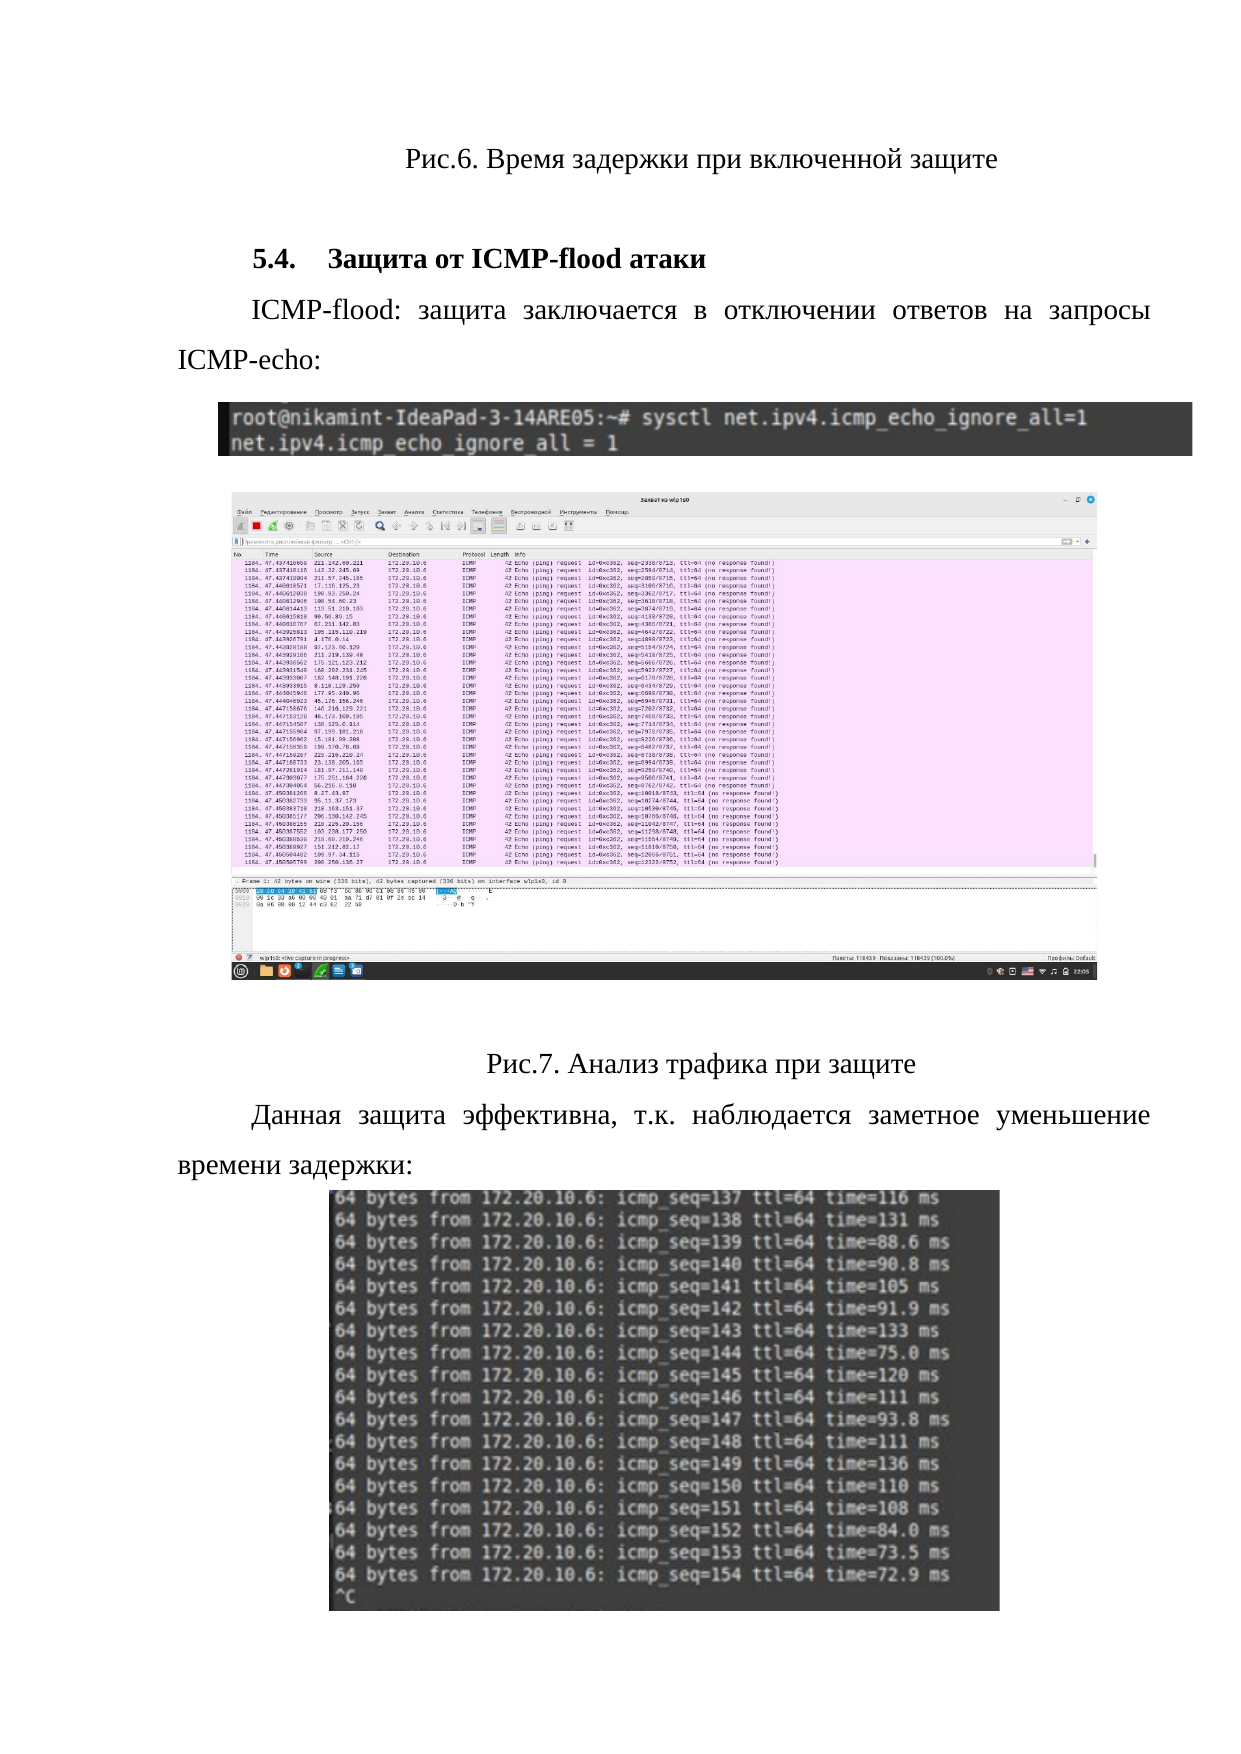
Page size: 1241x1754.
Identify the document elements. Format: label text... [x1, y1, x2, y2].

picture [218, 402, 1193, 456]
text Данная защита эффективна, т.к. наблюдается заметное уменьшение времени задержки: [177, 1097, 1152, 1181]
text Рис.6. Время задержки при включенной защите [177, 141, 1152, 174]
text ICMP-flood: защита заключается в отключении ответов на запросы ICMP-echo: [177, 292, 1152, 376]
picture [329, 1190, 1000, 1611]
subtitle Защита от ICMP-flood атаки [252, 241, 1152, 275]
text Рис.7. Анализ трафика при защите [177, 1046, 1152, 1080]
picture [231, 492, 1098, 980]
